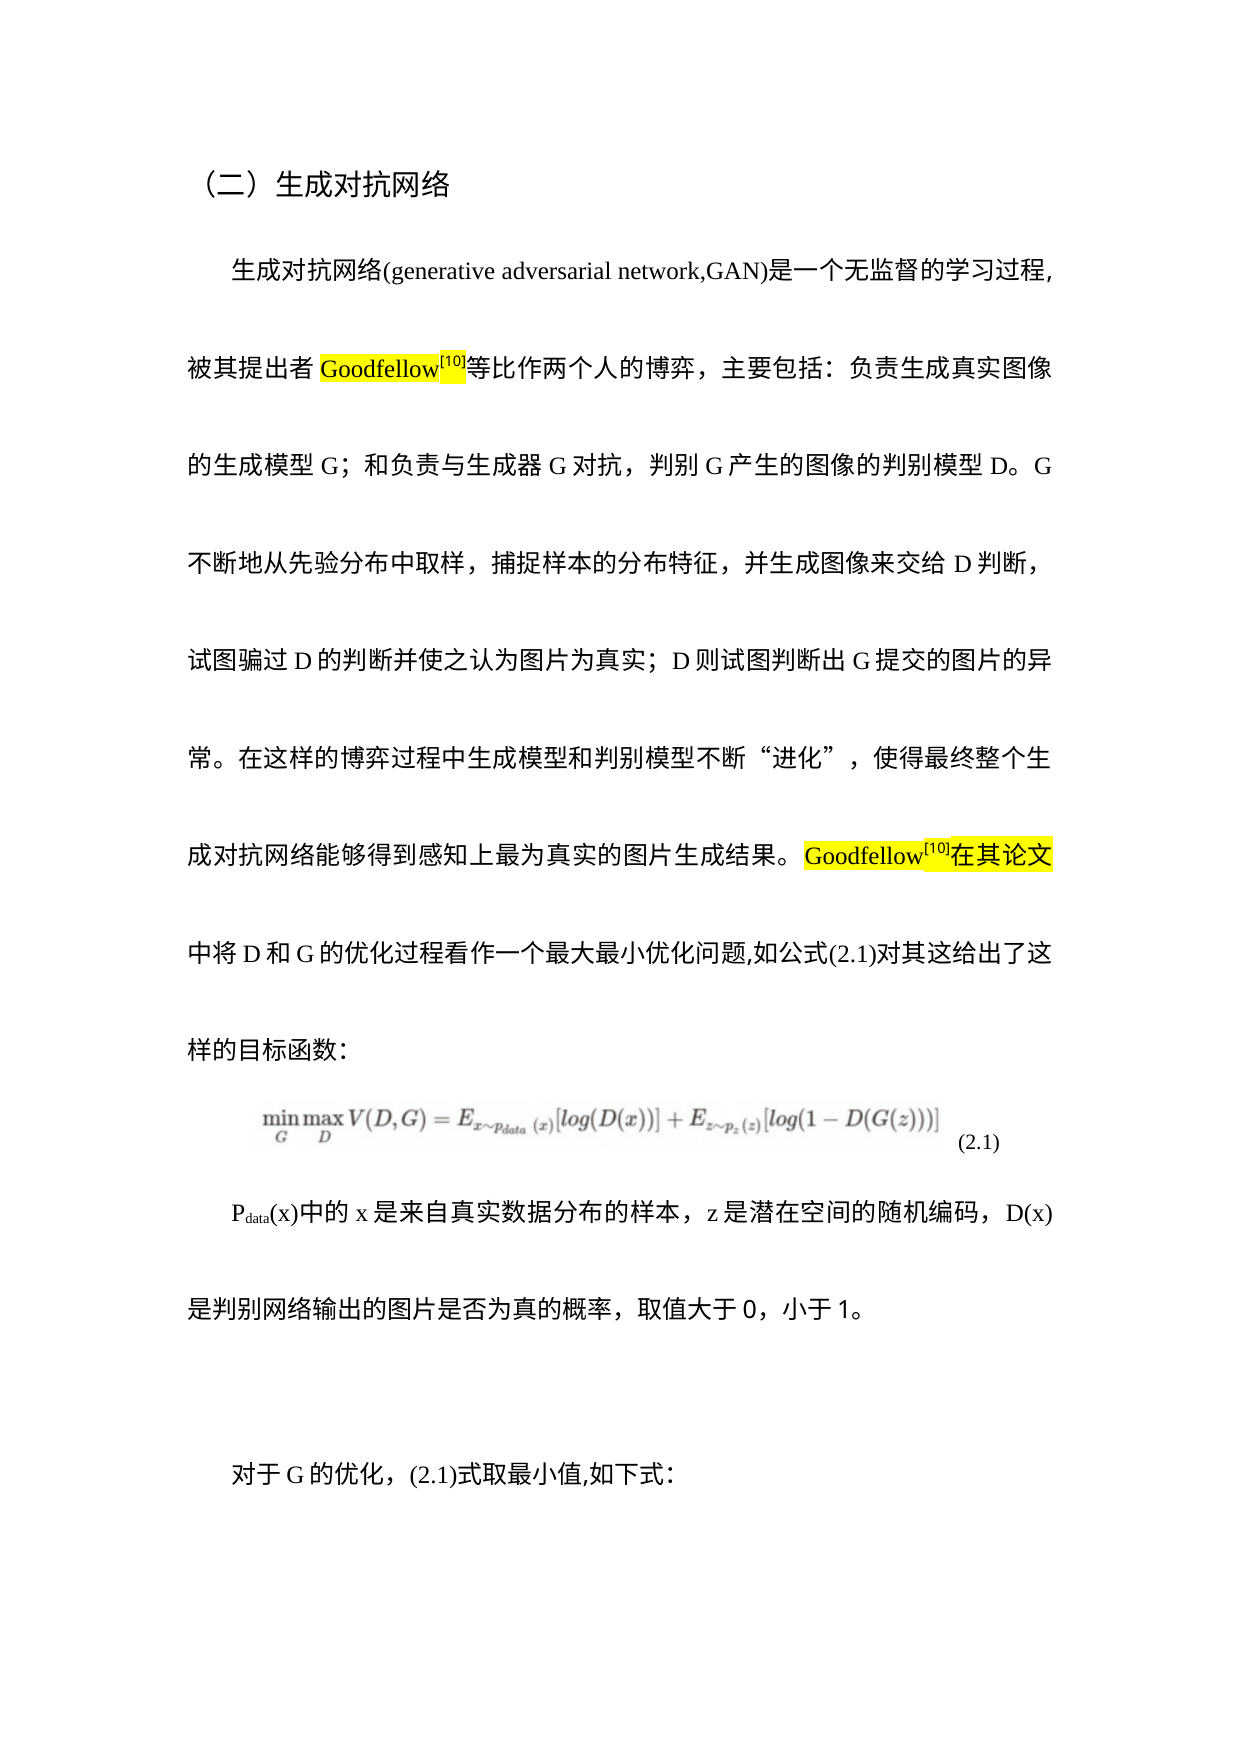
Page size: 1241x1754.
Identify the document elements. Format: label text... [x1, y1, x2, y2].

text （二）生成对抗网络 [187, 150, 1053, 215]
text 对于G的优化，(2.1)式取最小值,如下式： [187, 1440, 1053, 1505]
text 生成对抗网络(generative adversarial network,GAN)是一个无监督的学习过程,被其提出者Goodfellow[10]等比作两个人的博弈，主要包括：负责生成真实图像的生成模型G；和负责与生成器G对抗，判别G产生的图像的判别模型D。G不断地从先验分布中取样，捕捉样本的分布特征，并生成图像来交给D判断，试图骗过D的判断并使之认为图片为真实；D则试图判断出G提交的图片的异常。在这样的博弈过程中生成模型和判别模型不断“进化”，使得最终整个生成对抗网络能够得到感知上最为真实的图片生成结果。Goodfellow[10]在其论文中将D和G的优化过程看作一个最大最小优化问题,如公式(2.1)对其这给出了这样的目标函数： [187, 236, 1053, 1081]
text Pdata(x)中的x是来自真实数据分布的样本，z是潜在空间的随机编码，D(x)是判别网络输出的图片是否为真的概率，取值大于0，小于1。 [187, 1178, 1053, 1340]
picture [250, 1099, 943, 1150]
